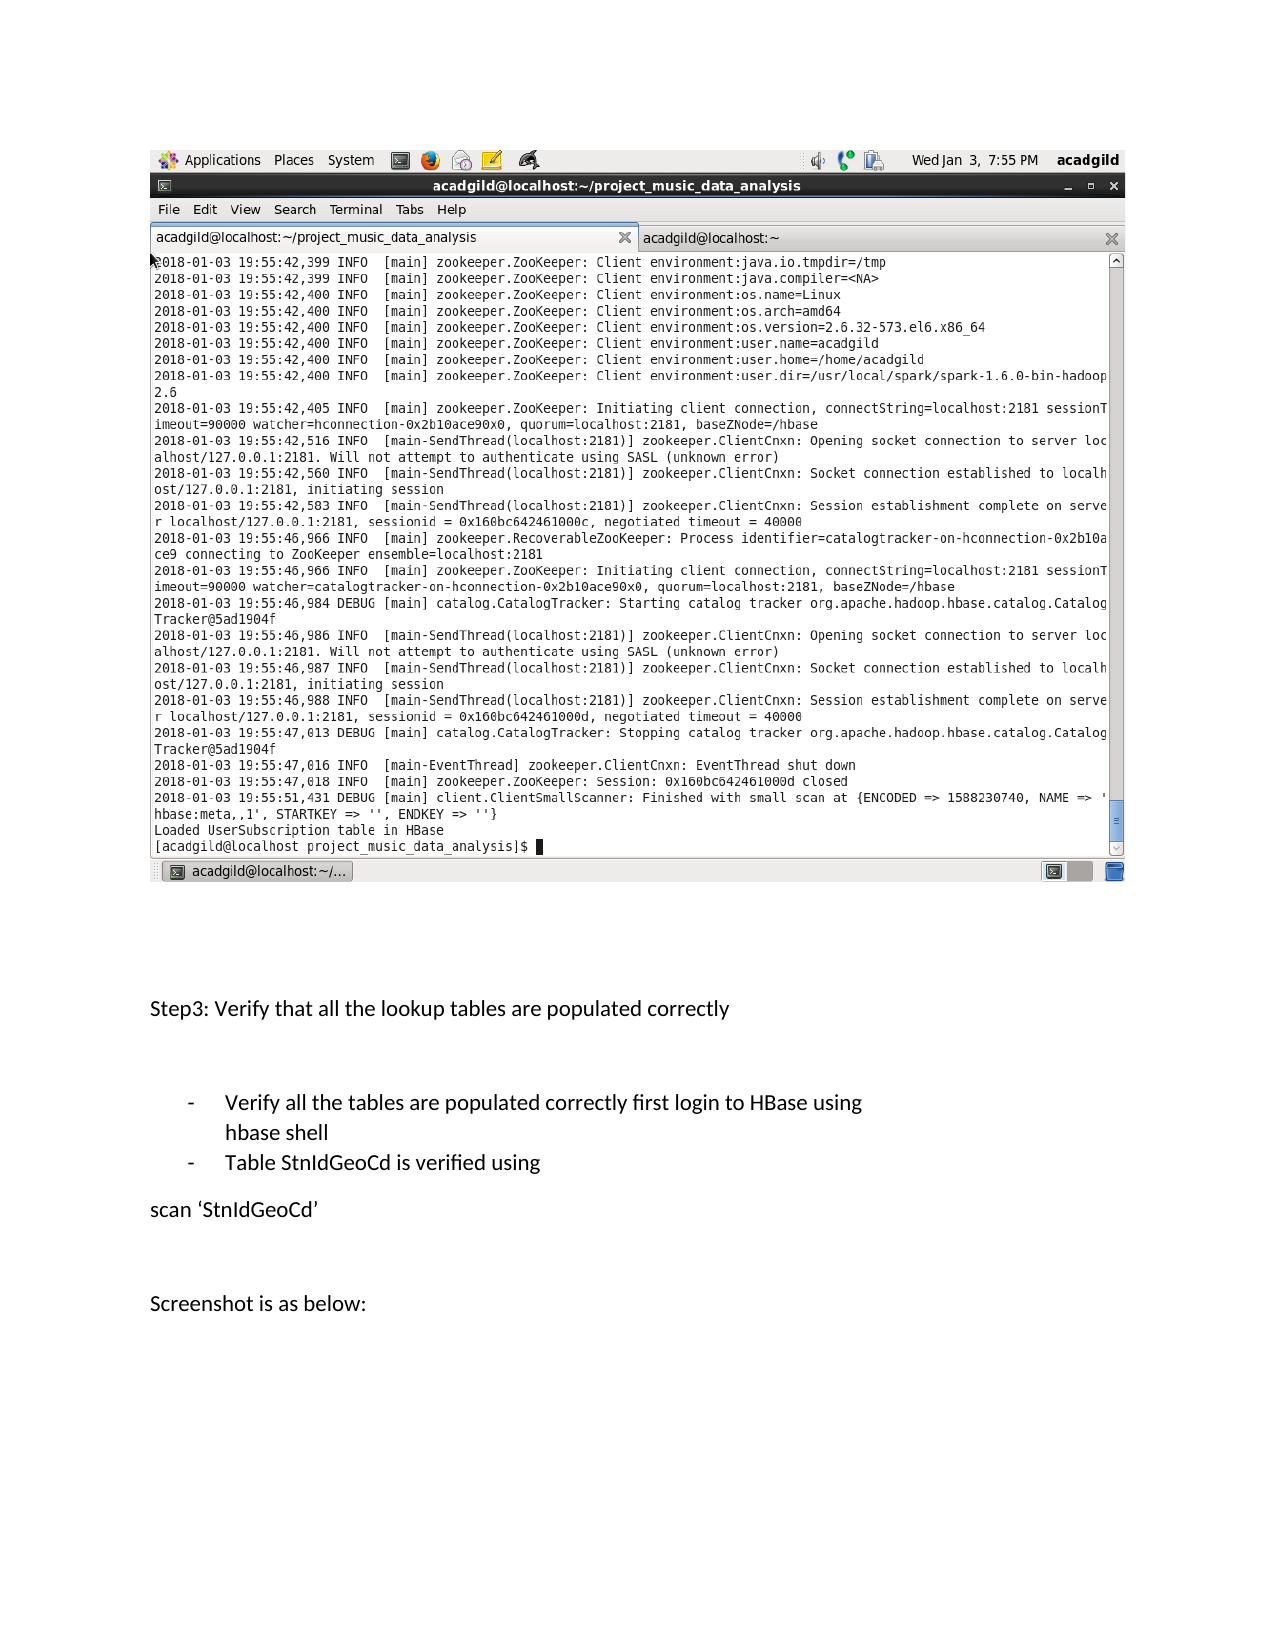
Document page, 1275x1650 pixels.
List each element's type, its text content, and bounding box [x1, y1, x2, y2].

text Screenshot is as below: [150, 1289, 1125, 1317]
text Step3: Verify that all the lookup tables are populated correctly [150, 994, 1125, 1022]
list Table StnIdGeoCd is verified using [187, 1148, 1125, 1176]
list hbase shell [225, 1118, 1125, 1146]
text scan ‘StnIdGeoCd’ [150, 1195, 1125, 1223]
list Verify all the tables are populated correctly first login to HBase using [187, 1088, 1125, 1116]
picture [150, 150, 1125, 882]
